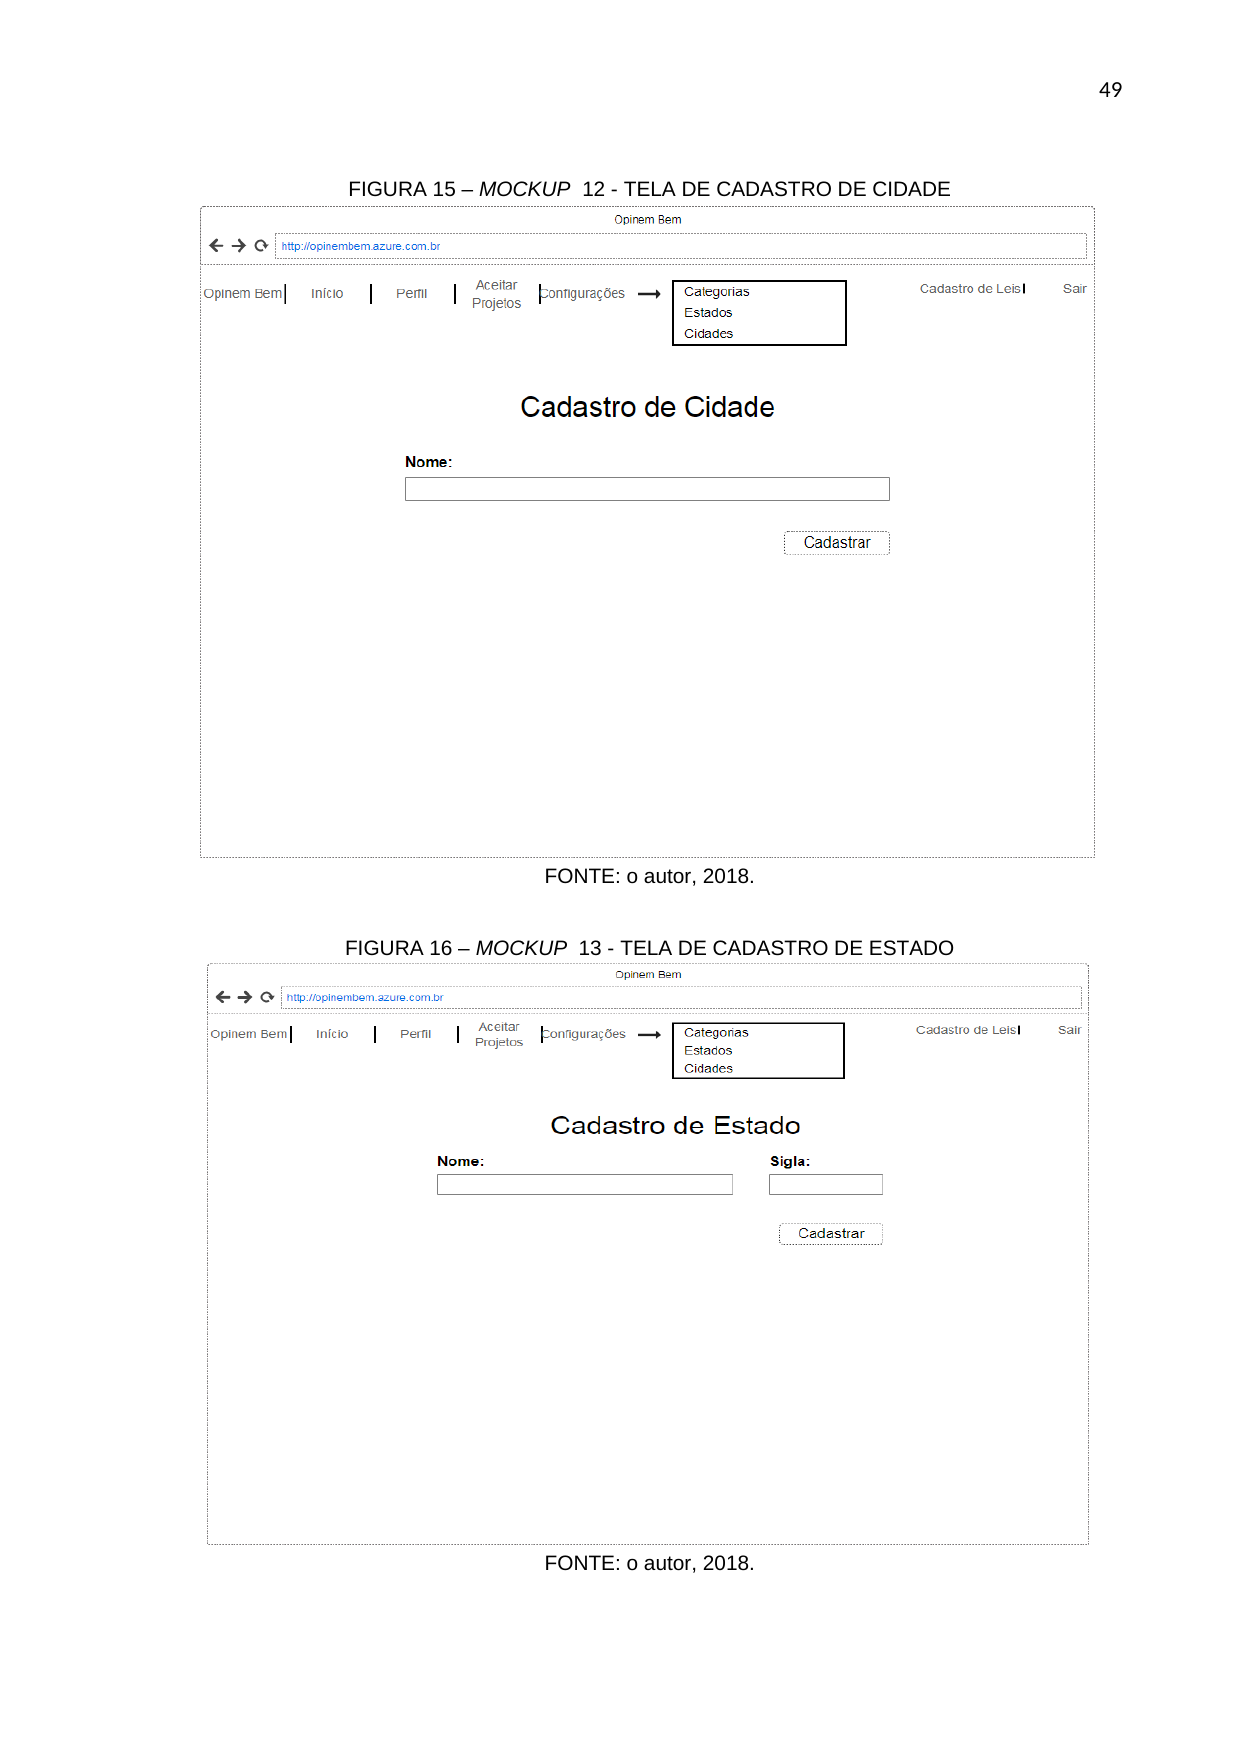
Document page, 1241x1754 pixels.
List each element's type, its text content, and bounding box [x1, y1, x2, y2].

text FONTE: o autor, 2018. [177, 1550, 1122, 1574]
picture [200, 959, 1099, 1551]
picture [196, 201, 1103, 864]
text FIGURA 16 – MOCKUP 13 - TELA DE CADASTRO DE ESTADO [177, 935, 1122, 959]
text FONTE: o autor, 2018. [177, 863, 1122, 887]
